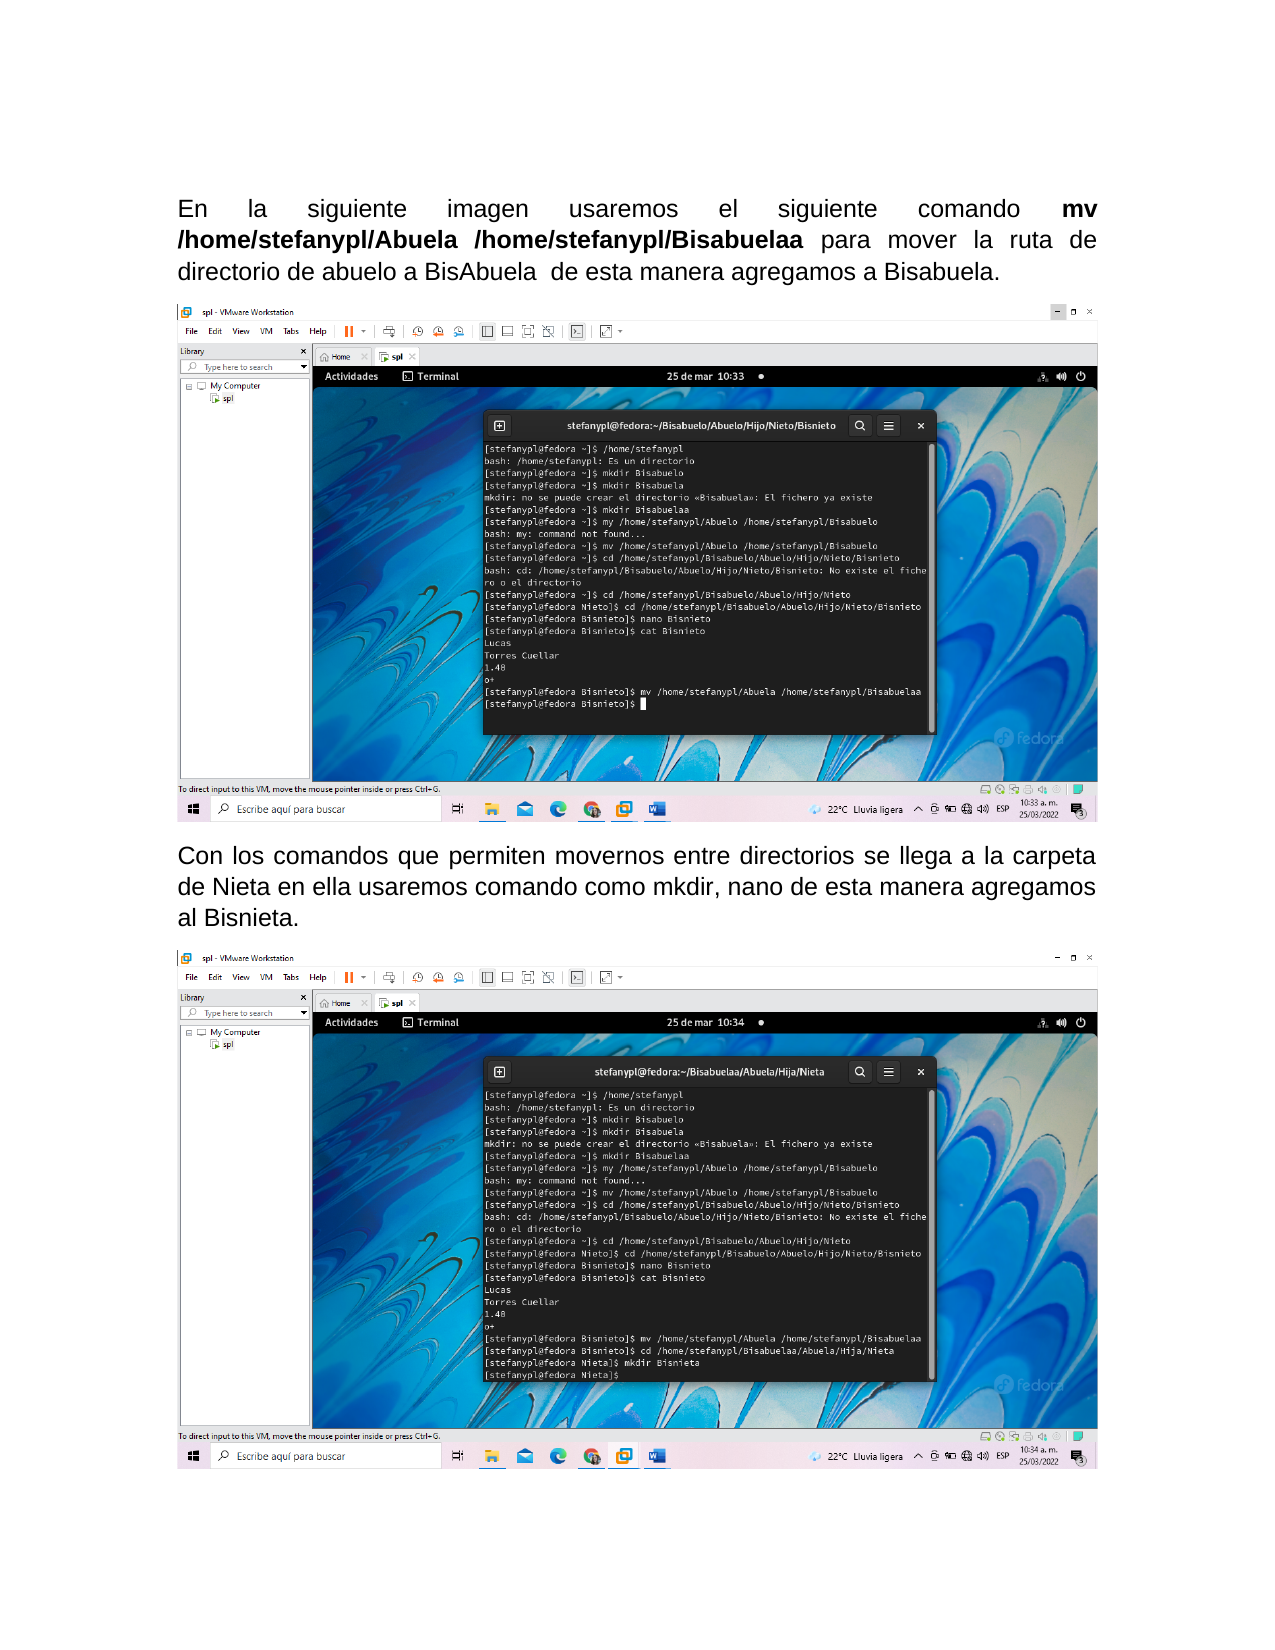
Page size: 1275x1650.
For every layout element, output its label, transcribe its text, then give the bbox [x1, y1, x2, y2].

picture [177, 304, 1098, 822]
picture [177, 950, 1098, 1469]
text Con los comandos que permiten movernos entre directorios se llega a la carpeta de Nieta en ella usaremos comando como mkdir, nano de esta manera agregamos al Bisnieta. [177, 841, 1098, 932]
text En la siguiente imagen usaremos el siguiente comando mv /home/stefanypl/Abuela /home/stefanypl/Bisabuelaa para mover la ruta de directorio de abuelo a BisAbuela de esta manera agregamos a Bisabuela. [177, 194, 1098, 285]
